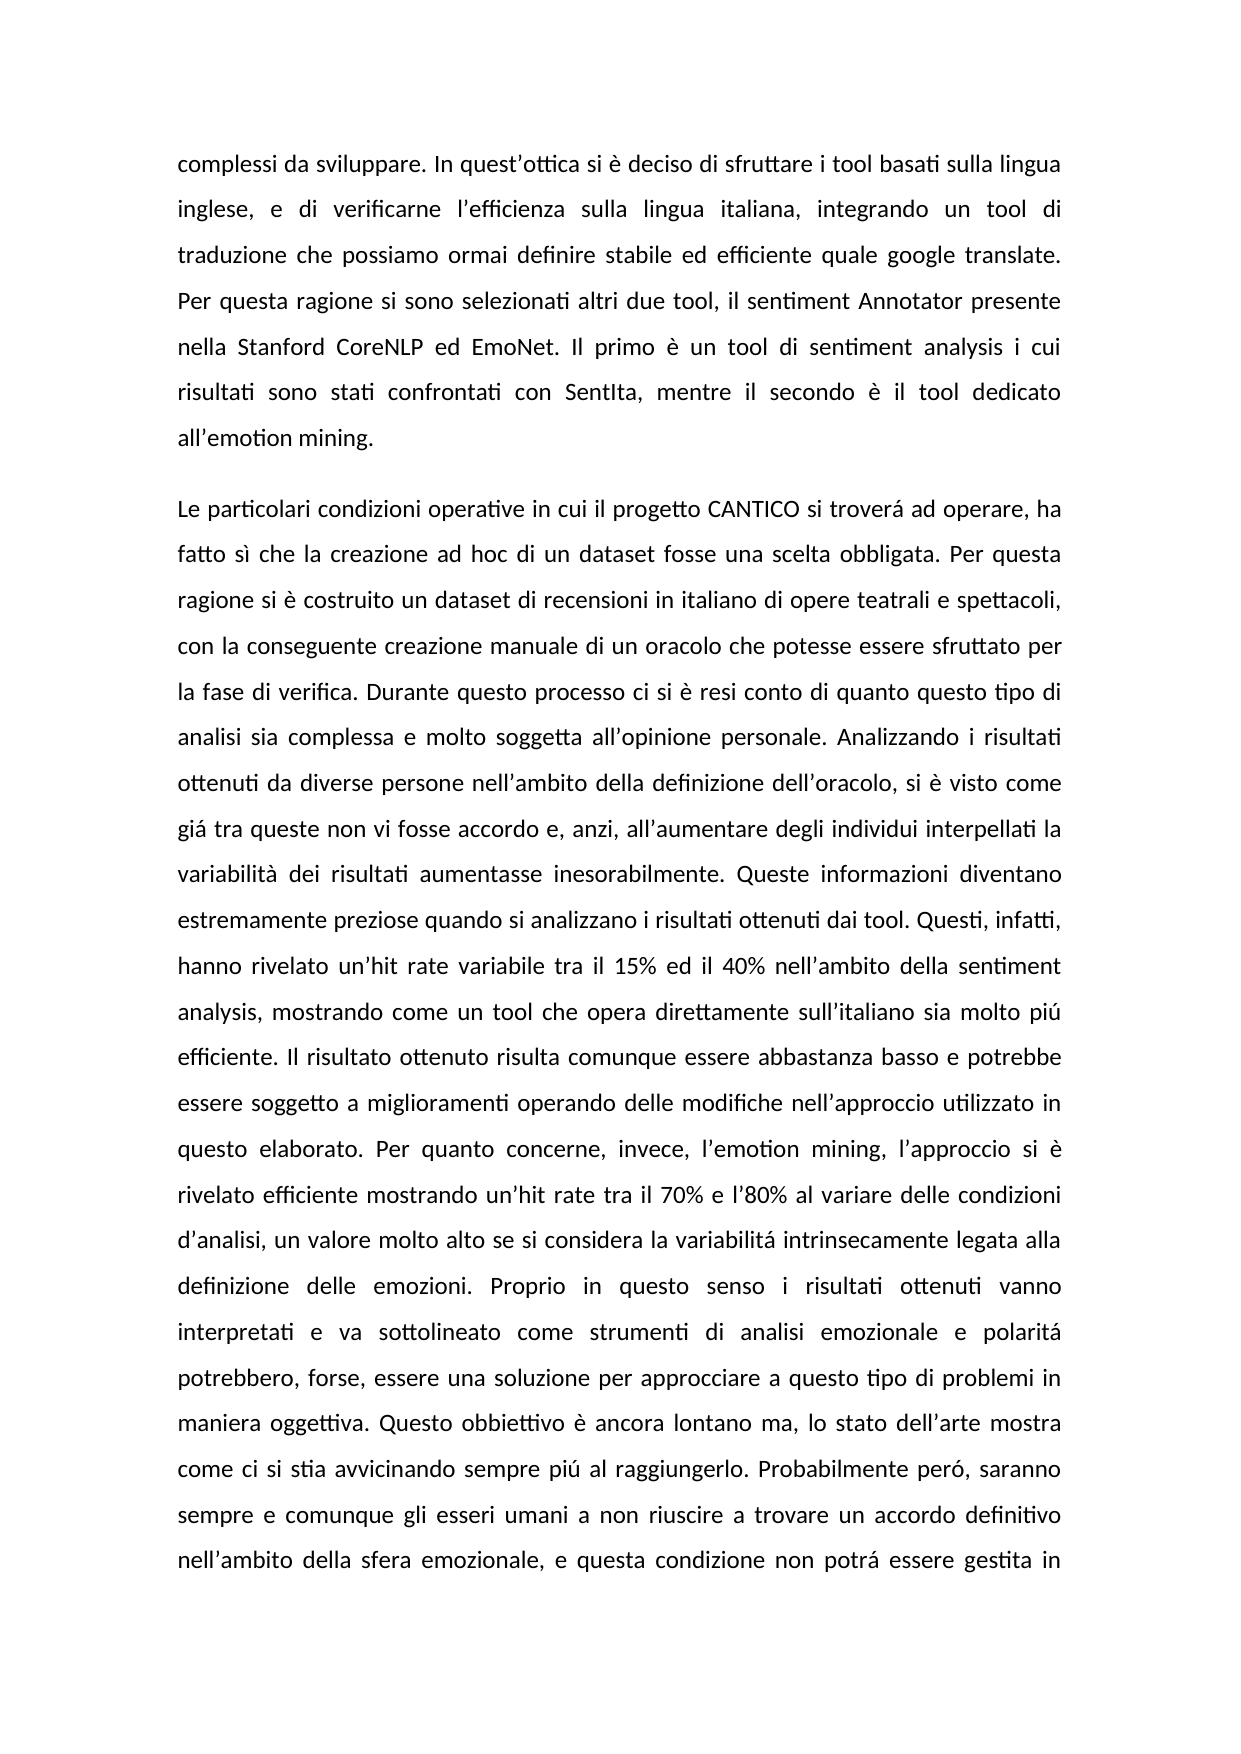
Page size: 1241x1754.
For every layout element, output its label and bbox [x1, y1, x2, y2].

text [177, 148, 1063, 453]
text [177, 493, 1063, 1575]
